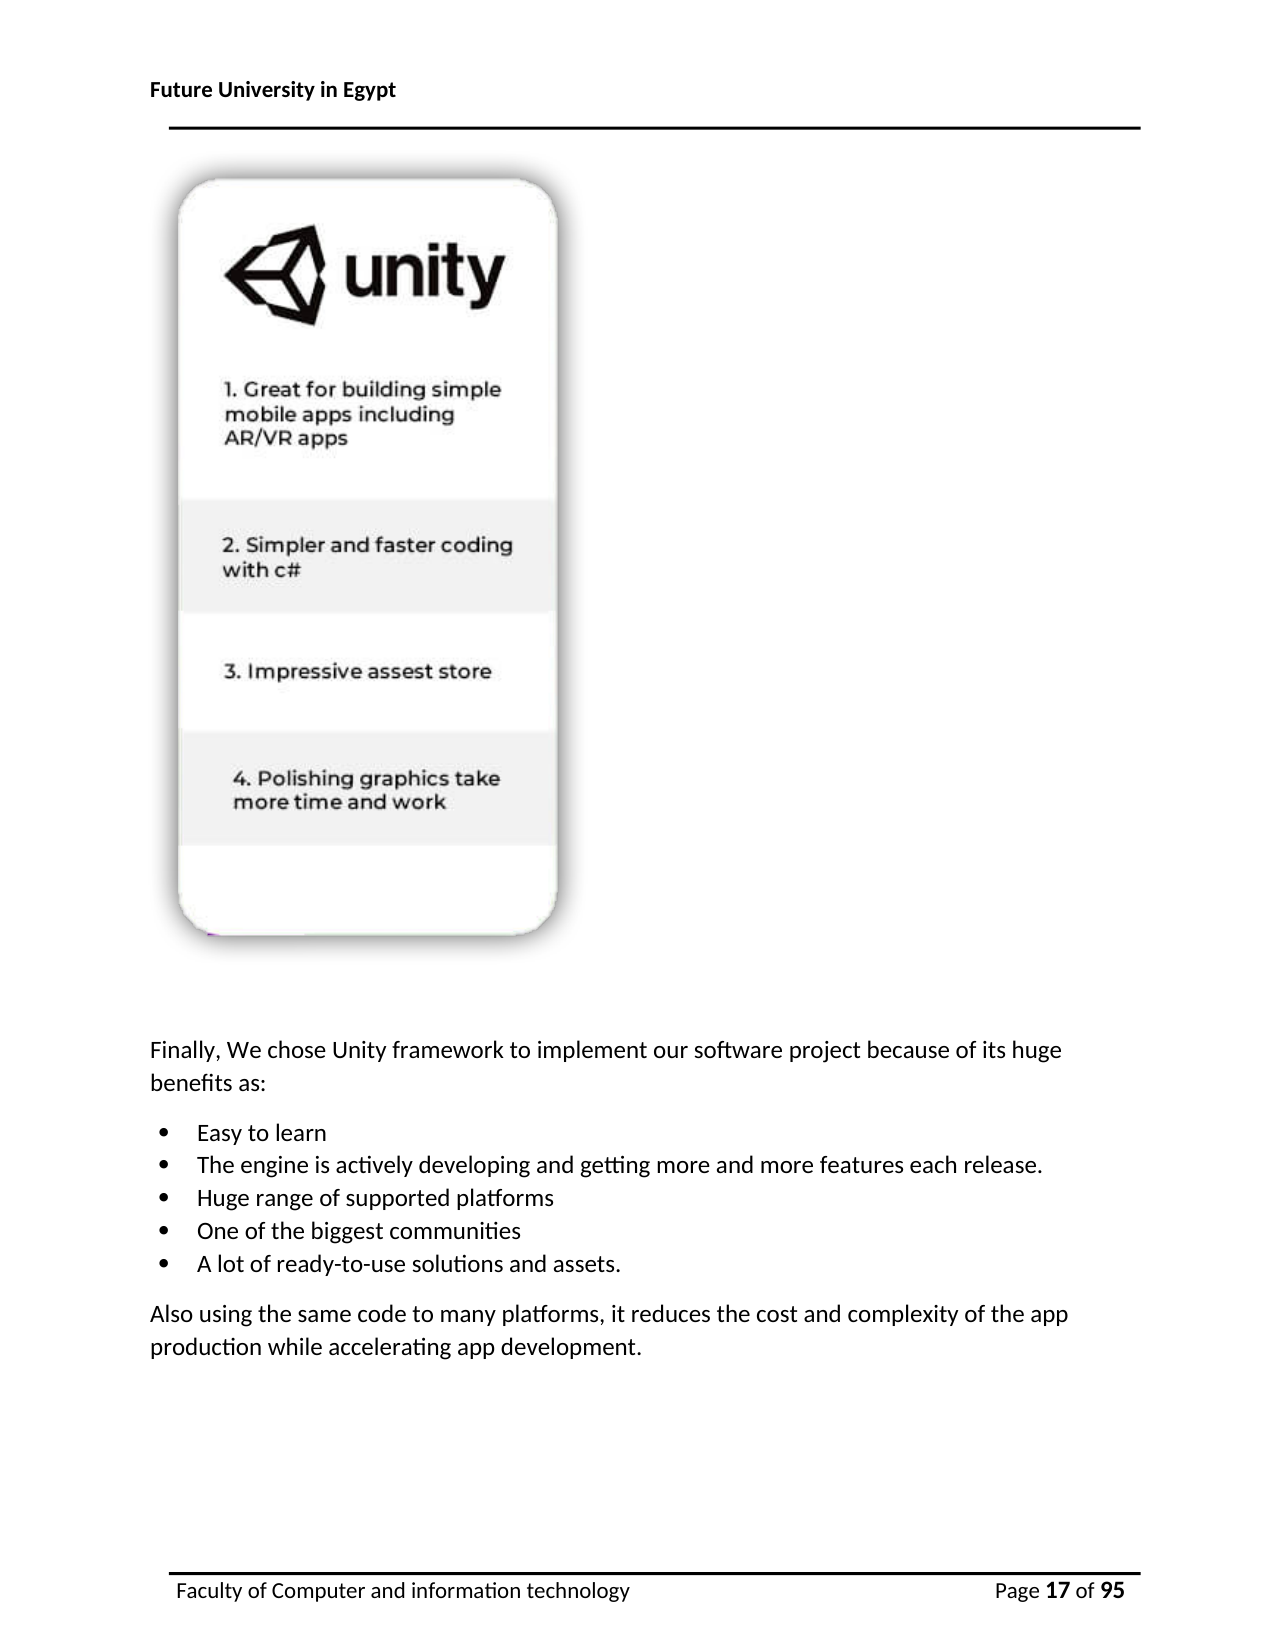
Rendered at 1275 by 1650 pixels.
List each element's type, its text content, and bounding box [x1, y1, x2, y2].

text Also using the same code to many platforms, it reduces the cost and complexity of the app production while accelerating app development. [150, 1298, 1125, 1361]
list One of the biggest communities [159, 1216, 1125, 1246]
text Finally, We chose Unity framework to implement our software project because of its huge benefits as: [150, 1034, 1125, 1098]
list The engine is actively developing and getting more and more features each release. [159, 1150, 1125, 1180]
list Huge range of supported platforms [159, 1183, 1125, 1213]
list Easy to learn [159, 1117, 1125, 1147]
list A lot of ready-to-use solutions and assets. [159, 1248, 1125, 1279]
picture [178, 178, 561, 937]
